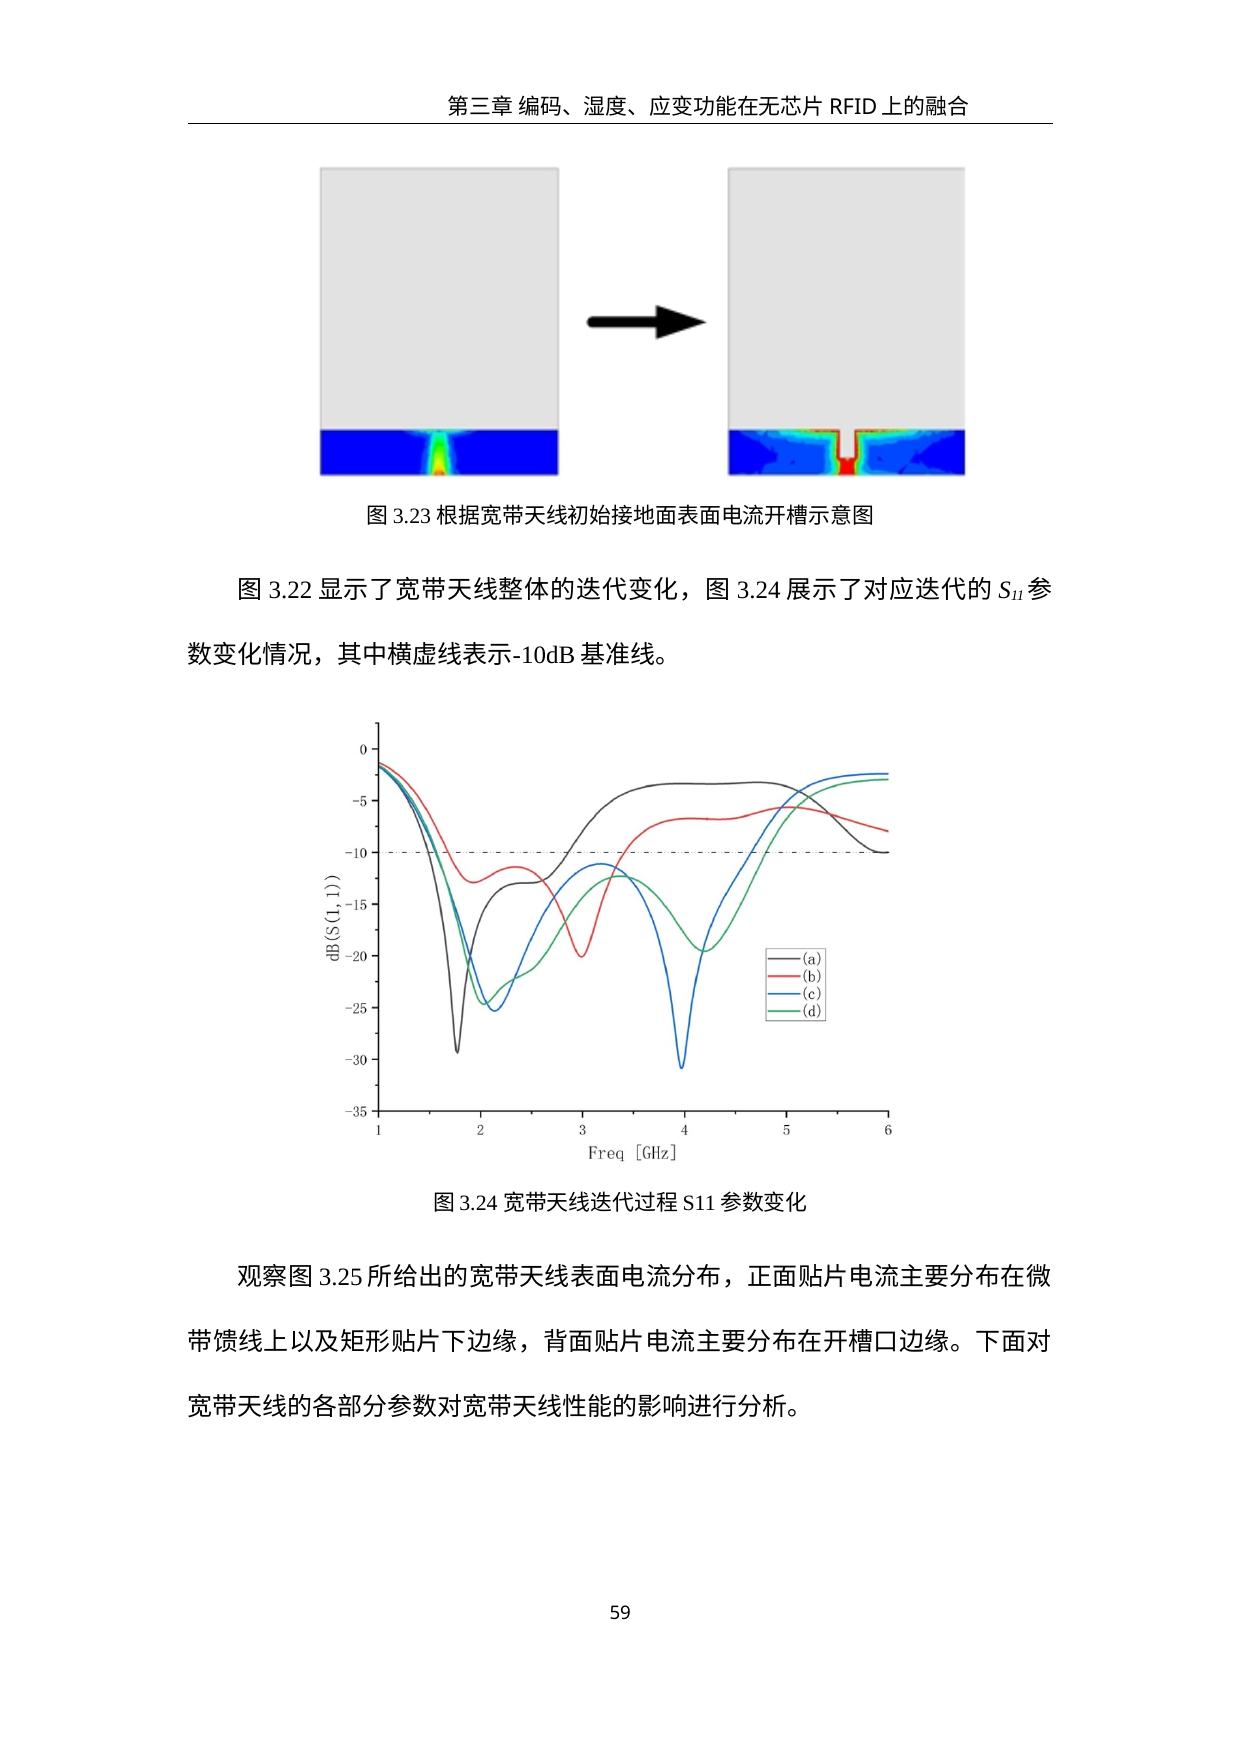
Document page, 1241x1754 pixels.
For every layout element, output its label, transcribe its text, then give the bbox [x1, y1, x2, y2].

picture [315, 165, 969, 480]
text 图3.24 宽带天线迭代过程S11参数变化 [187, 1185, 1053, 1217]
text 观察图3.25所给出的宽带天线表面电流分布，正面贴片电流主要分布在微带馈线上以及矩形贴片下边缘，背面贴片电流主要分布在开槽口边缘。下面对宽带天线的各部分参数对宽带天线性能的影响进行分析。 [187, 1242, 1053, 1437]
picture [305, 684, 935, 1167]
text 图3.22显示了宽带天线整体的迭代变化，图3.24展示了对应迭代的S11参数变化情况，其中横虚线表示-10dB基准线。 [187, 555, 1053, 685]
text 图3.23 根据宽带天线初始接地面表面电流开槽示意图 [187, 497, 1053, 530]
